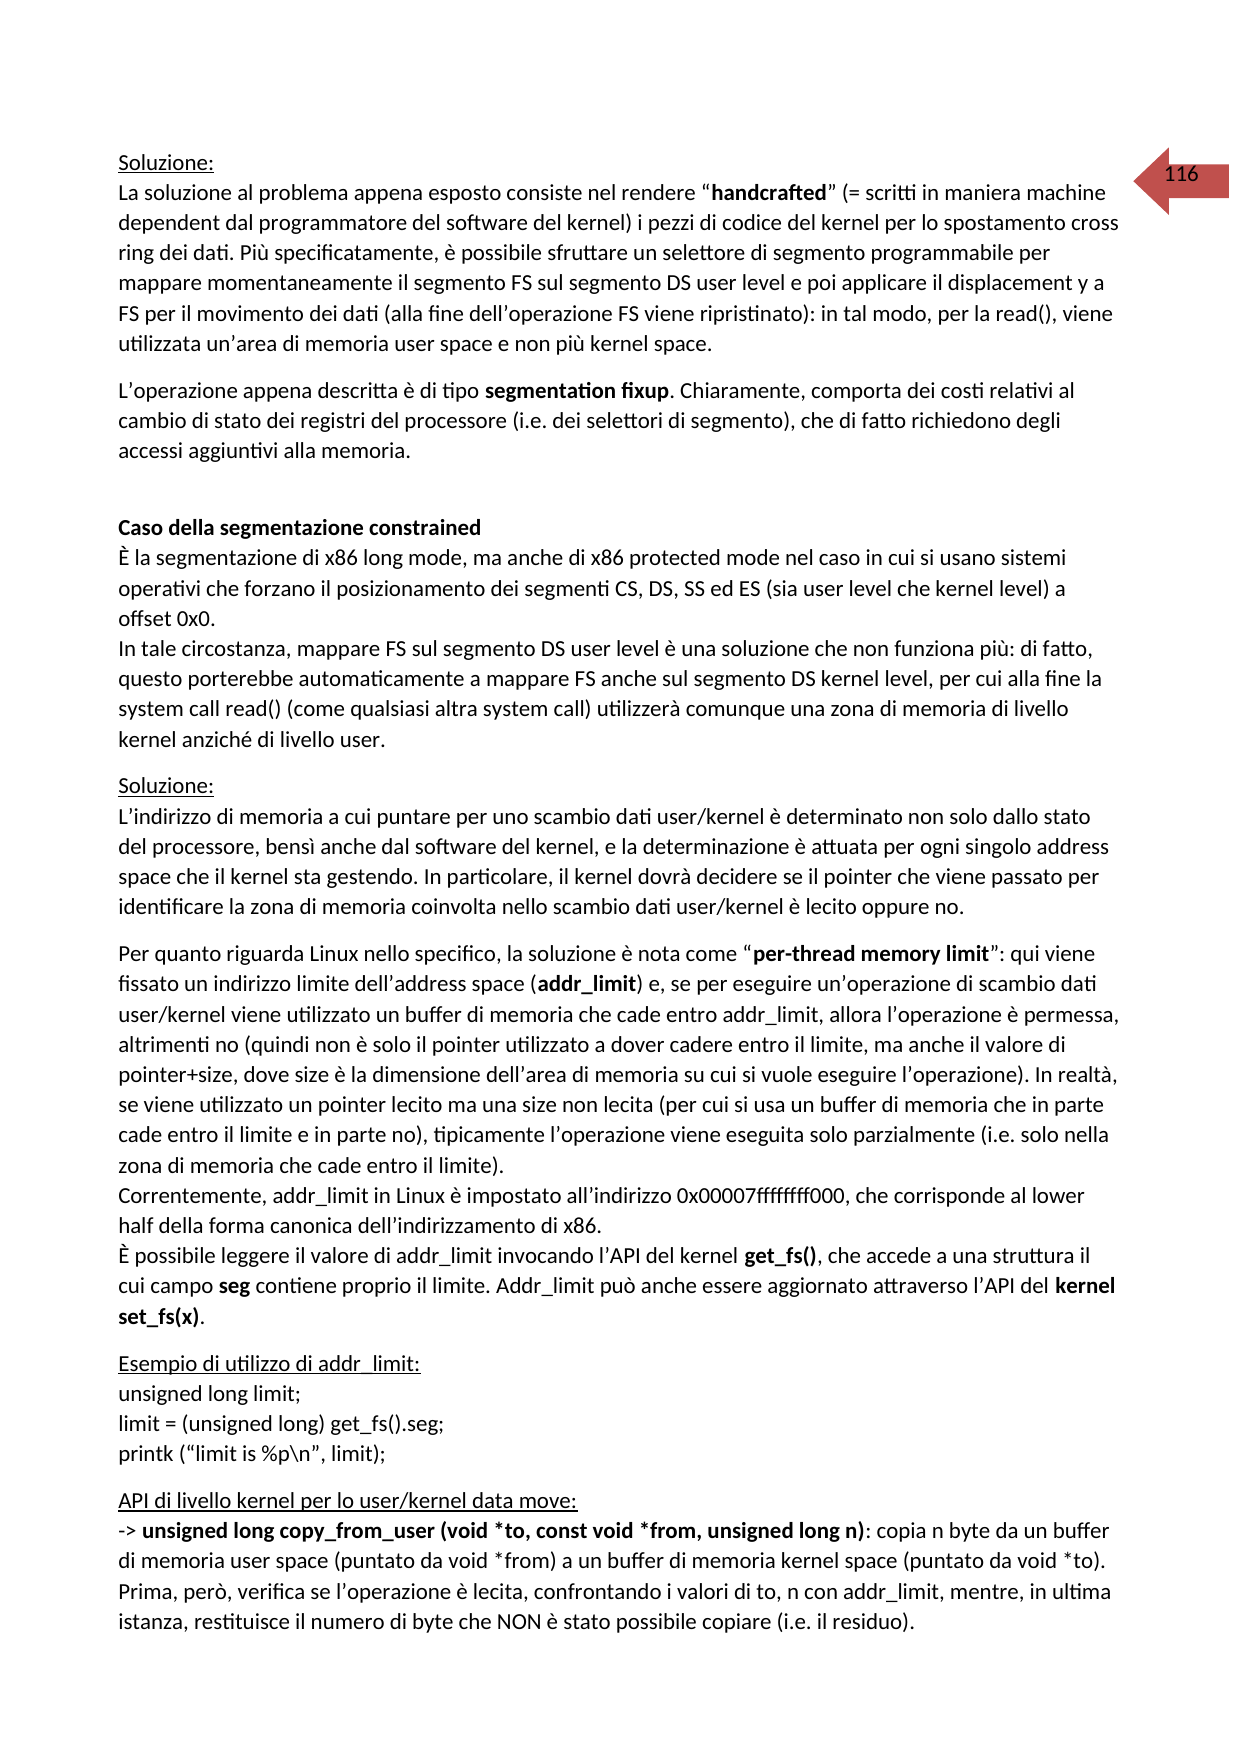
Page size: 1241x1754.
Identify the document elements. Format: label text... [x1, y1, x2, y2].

text Esempio di utilizzo di addr_limit: unsigned long limit; limit = (unsigned long) get_fs().seg; printk (“limit is %p\n”, limit); [118, 1349, 1122, 1467]
text Caso della segmentazione constrained È la segmentazione di x86 long mode, ma anche di x86 protected mode nel caso in cui si usano sistemi operativi che forzano il posizionamento dei segmenti CS, DS, SS ed ES (sia user level che kernel level) a offset 0x0. In tale circostanza, mappare FS sul segmento DS user level è una soluzione che non funziona più: di fatto, questo porterebbe automaticamente a mappare FS anche sul segmento DS kernel level, per cui alla fine la system call read() (come qualsiasi altra system call) utilizzerà comunque una zona di memoria di livello kernel anziché di livello user. [118, 483, 1122, 753]
text Per quanto riguarda Linux nello specifico, la soluzione è nota come “per-thread memory limit”: qui viene fissato un indirizzo limite dell’address space (addr_limit) e, se per eseguire un’operazione di scambio dati user/kernel viene utilizzato un buffer di memoria che cade entro addr_limit, allora l’operazione è permessa, altrimenti no (quindi non è solo il pointer utilizzato a dover cadere entro il limite, ma anche il valore di pointer+size, dove size è la dimensione dell’area di memoria su cui si vuole eseguire l’operazione). In realtà, se viene utilizzato un pointer lecito ma una size non lecita (per cui si usa un buffer di memoria che in parte cade entro il limite e in parte no), tipicamente l’operazione viene eseguita solo parzialmente (i.e. solo nella zona di memoria che cade entro il limite). Correntemente, addr_limit in Linux è impostato all’indirizzo 0x00007ffffffff000, che corrisponde al lower half della forma canonica dell’indirizzamento di x86. È possibile leggere il valore di addr_limit invocando l’API del kernel get_fs(), che accede a una struttura il cui campo seg contiene proprio il limite. Addr_limit può anche essere aggiornato attraverso l’API del kernel set_fs(x). [118, 939, 1122, 1330]
text Soluzione: La soluzione al problema appena esposto consiste nel rendere “handcrafted” (= scritti in maniera machine dependent dal programmatore del software del kernel) i pezzi di codice del kernel per lo spostamento cross ring dei dati. Più specificatamente, è possibile sfruttare un selettore di segmento programmabile per mappare momentaneamente il segmento FS sul segmento DS user level e poi applicare il displacement y a FS per il movimento dei dati (alla fine dell’operazione FS viene ripristinato): in tal modo, per la read(), viene utilizzata un’area di memoria user space e non più kernel space. [118, 148, 1122, 357]
text L’operazione appena descritta è di tipo segmentation fixup. Chiaramente, comporta dei costi relativi al cambio di stato dei registri del processore (i.e. dei selettori di segmento), che di fatto richiedono degli accessi aggiuntivi alla memoria. [118, 376, 1122, 464]
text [118, 1486, 1122, 1635]
text Soluzione: L’indirizzo di memoria a cui puntare per uno scambio dati user/kernel è determinato non solo dallo stato del processore, bensì anche dal software del kernel, e la determinazione è attuata per ogni singolo address space che il kernel sta gestendo. In particolare, il kernel dovrà decidere se il pointer che viene passato per identificare la zona di memoria coinvolta nello scambio dati user/kernel è lecito oppure no. [118, 772, 1122, 920]
